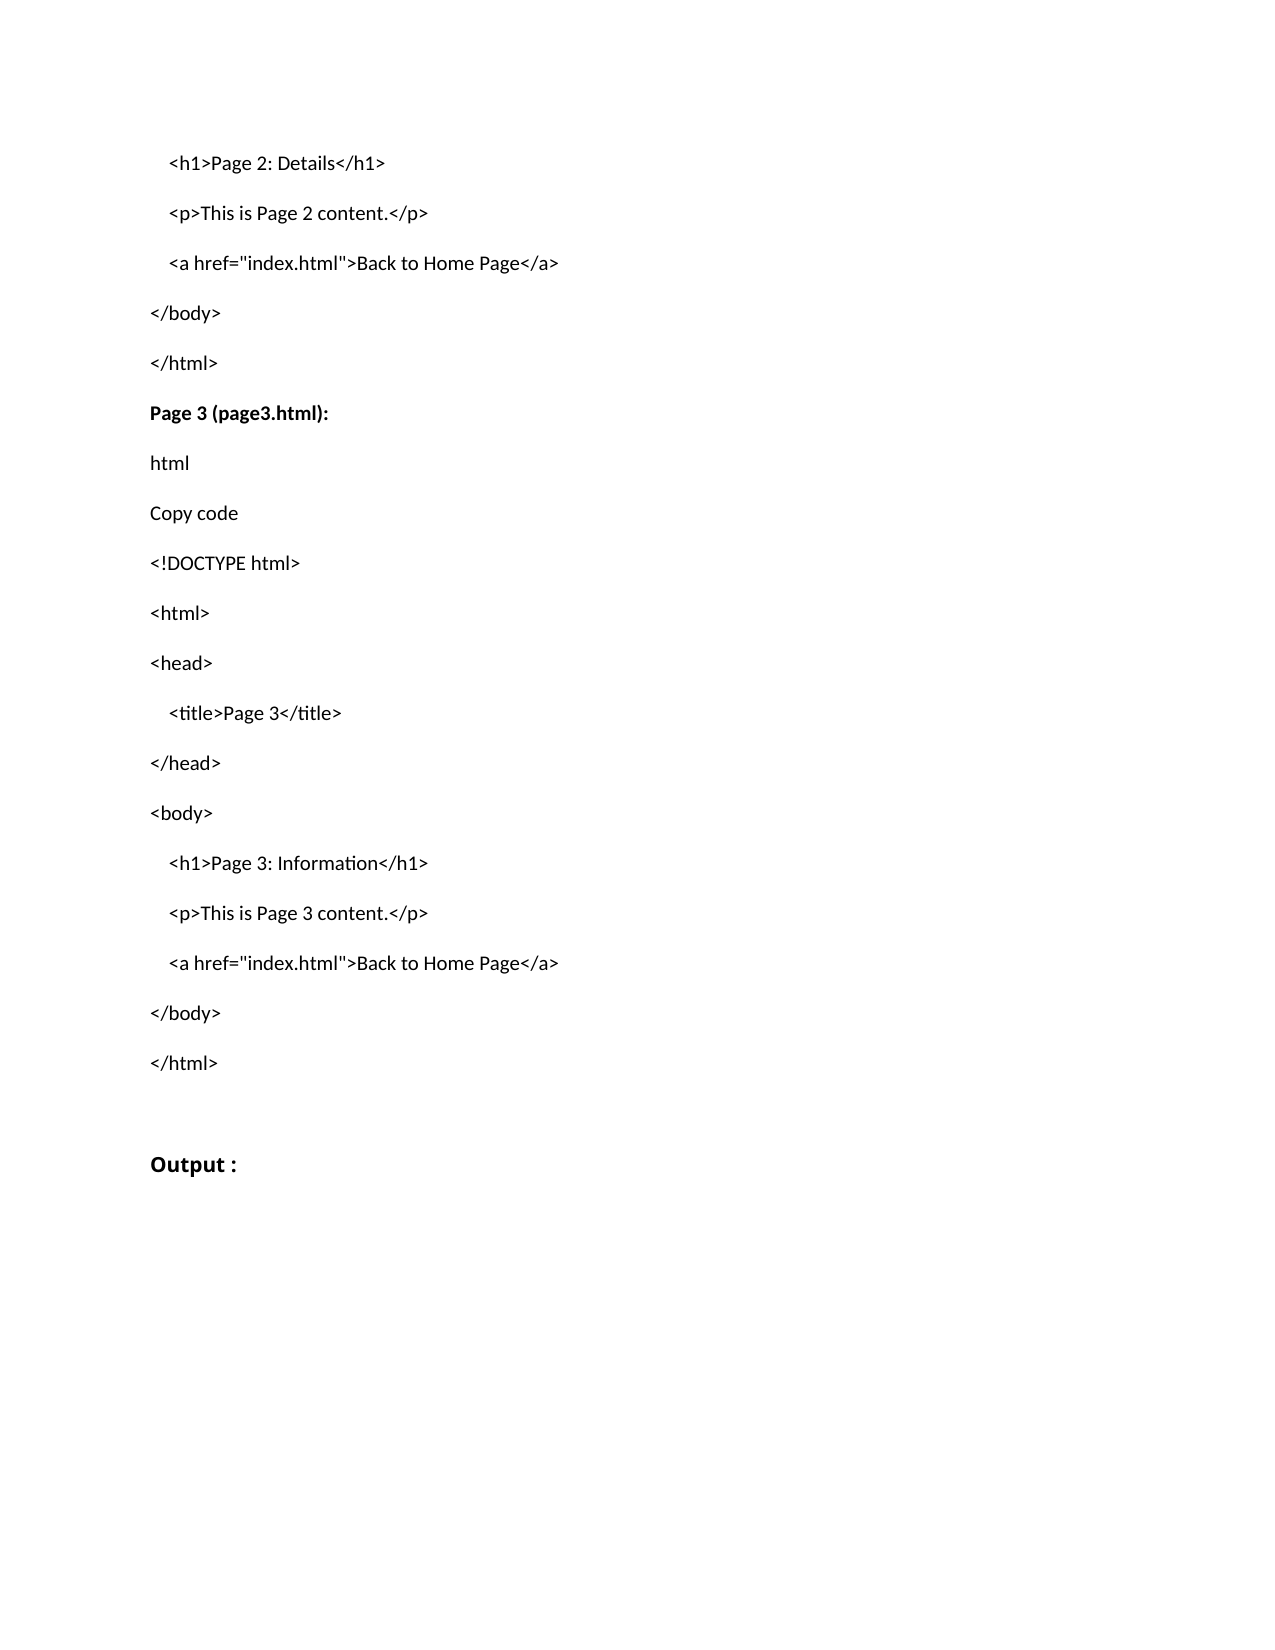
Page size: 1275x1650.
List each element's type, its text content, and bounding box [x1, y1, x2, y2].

text <title>Page 3</title> [150, 700, 1125, 725]
text html [150, 450, 1125, 475]
text <a href="index.html">Back to Home Page</a> [150, 250, 1125, 275]
text <h1>Page 2: Details</h1> [150, 150, 1125, 175]
text <body> [150, 800, 1125, 825]
text Copy code [150, 500, 1125, 525]
text <!DOCTYPE html> [150, 550, 1125, 575]
text <p>This is Page 3 content.</p> [150, 900, 1125, 925]
text <p>This is Page 2 content.</p> [150, 200, 1125, 225]
text <h1>Page 3: Information</h1> [150, 850, 1125, 875]
text <html> [150, 600, 1125, 625]
text </head> [150, 750, 1125, 775]
text <a href="index.html">Back to Home Page</a> [150, 950, 1125, 975]
text </html> [150, 1050, 1125, 1075]
text <head> [150, 650, 1125, 675]
text Page 3 (page3.html): [150, 400, 1125, 425]
text </body> [150, 300, 1125, 325]
text </html> [150, 350, 1125, 375]
text Output : [150, 1150, 1125, 1178]
text </body> [150, 1000, 1125, 1025]
